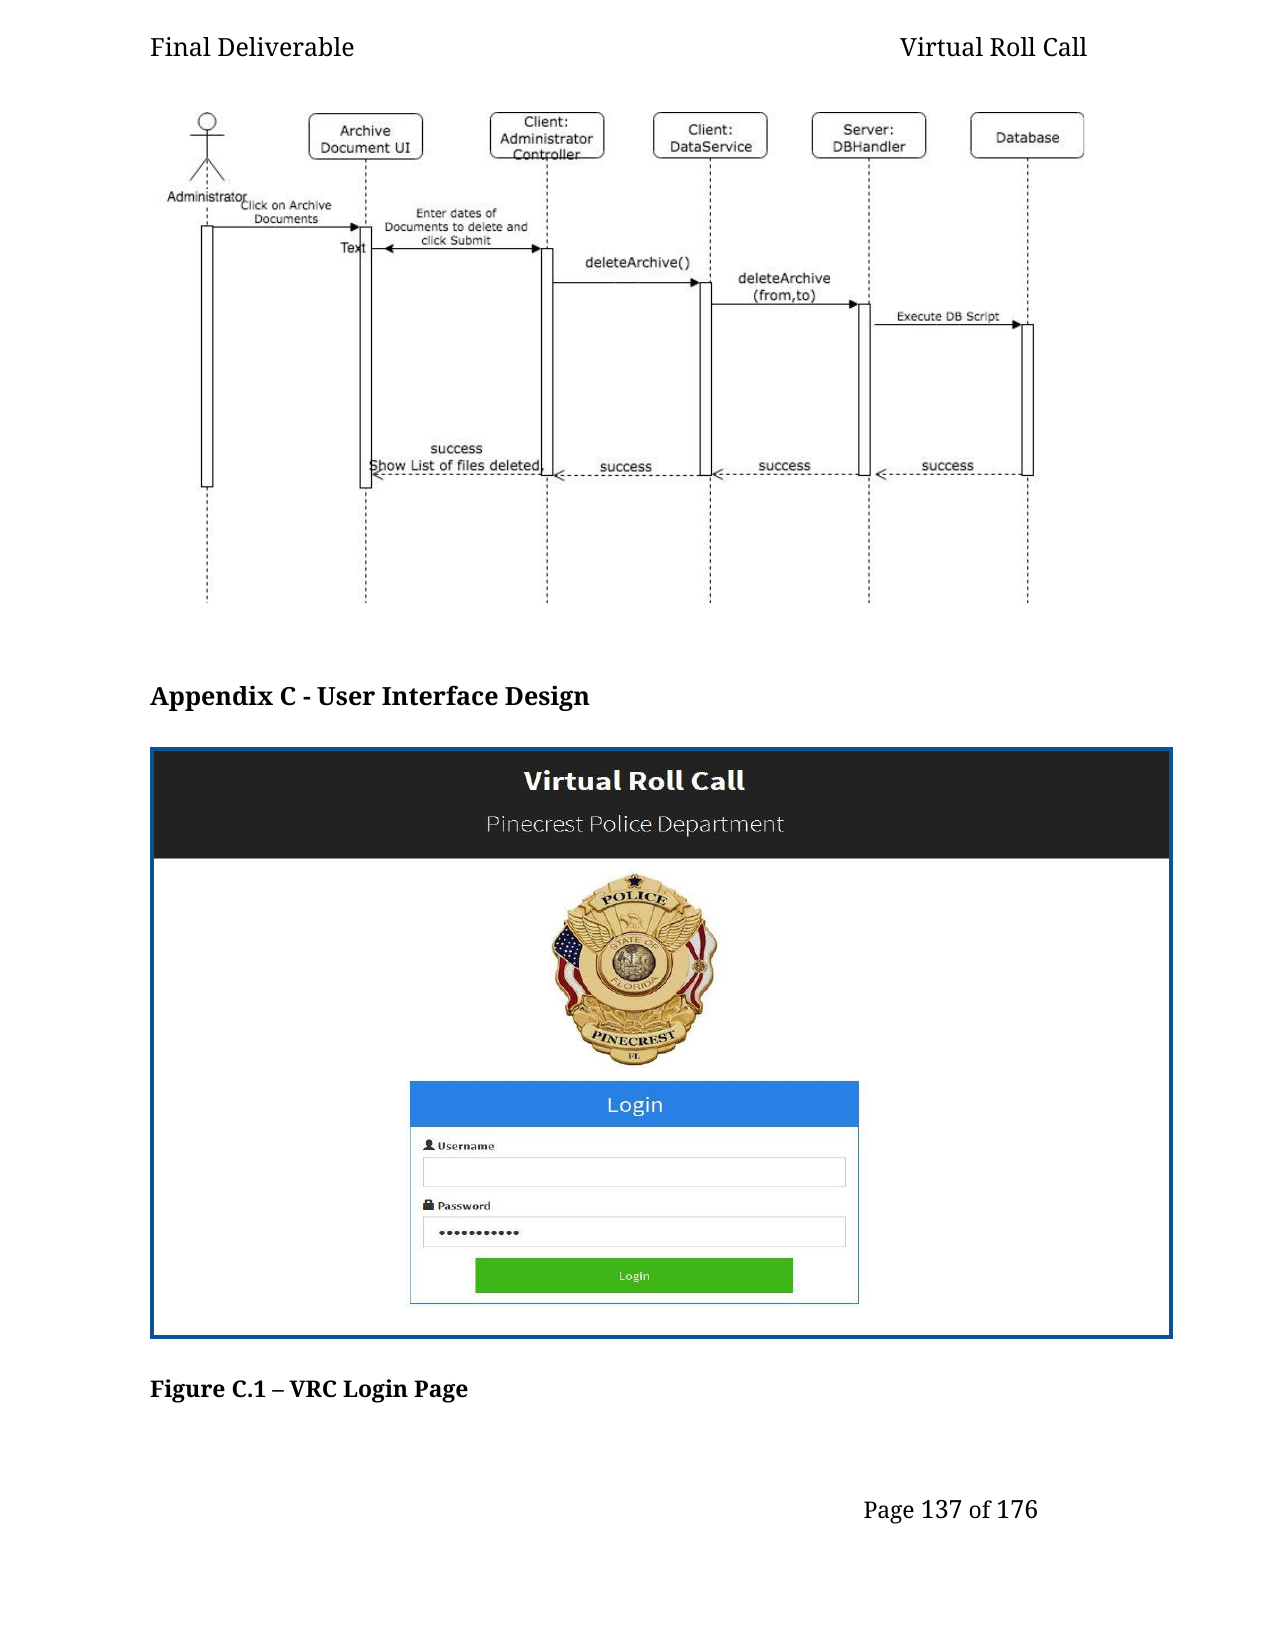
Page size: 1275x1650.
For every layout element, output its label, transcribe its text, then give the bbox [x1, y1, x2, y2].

subtitle Appendix C - User Interface Design [150, 678, 1125, 712]
picture [154, 751, 1169, 1335]
text Figure C.1 – VRC Login Page [150, 1373, 1125, 1404]
picture [150, 112, 1085, 603]
